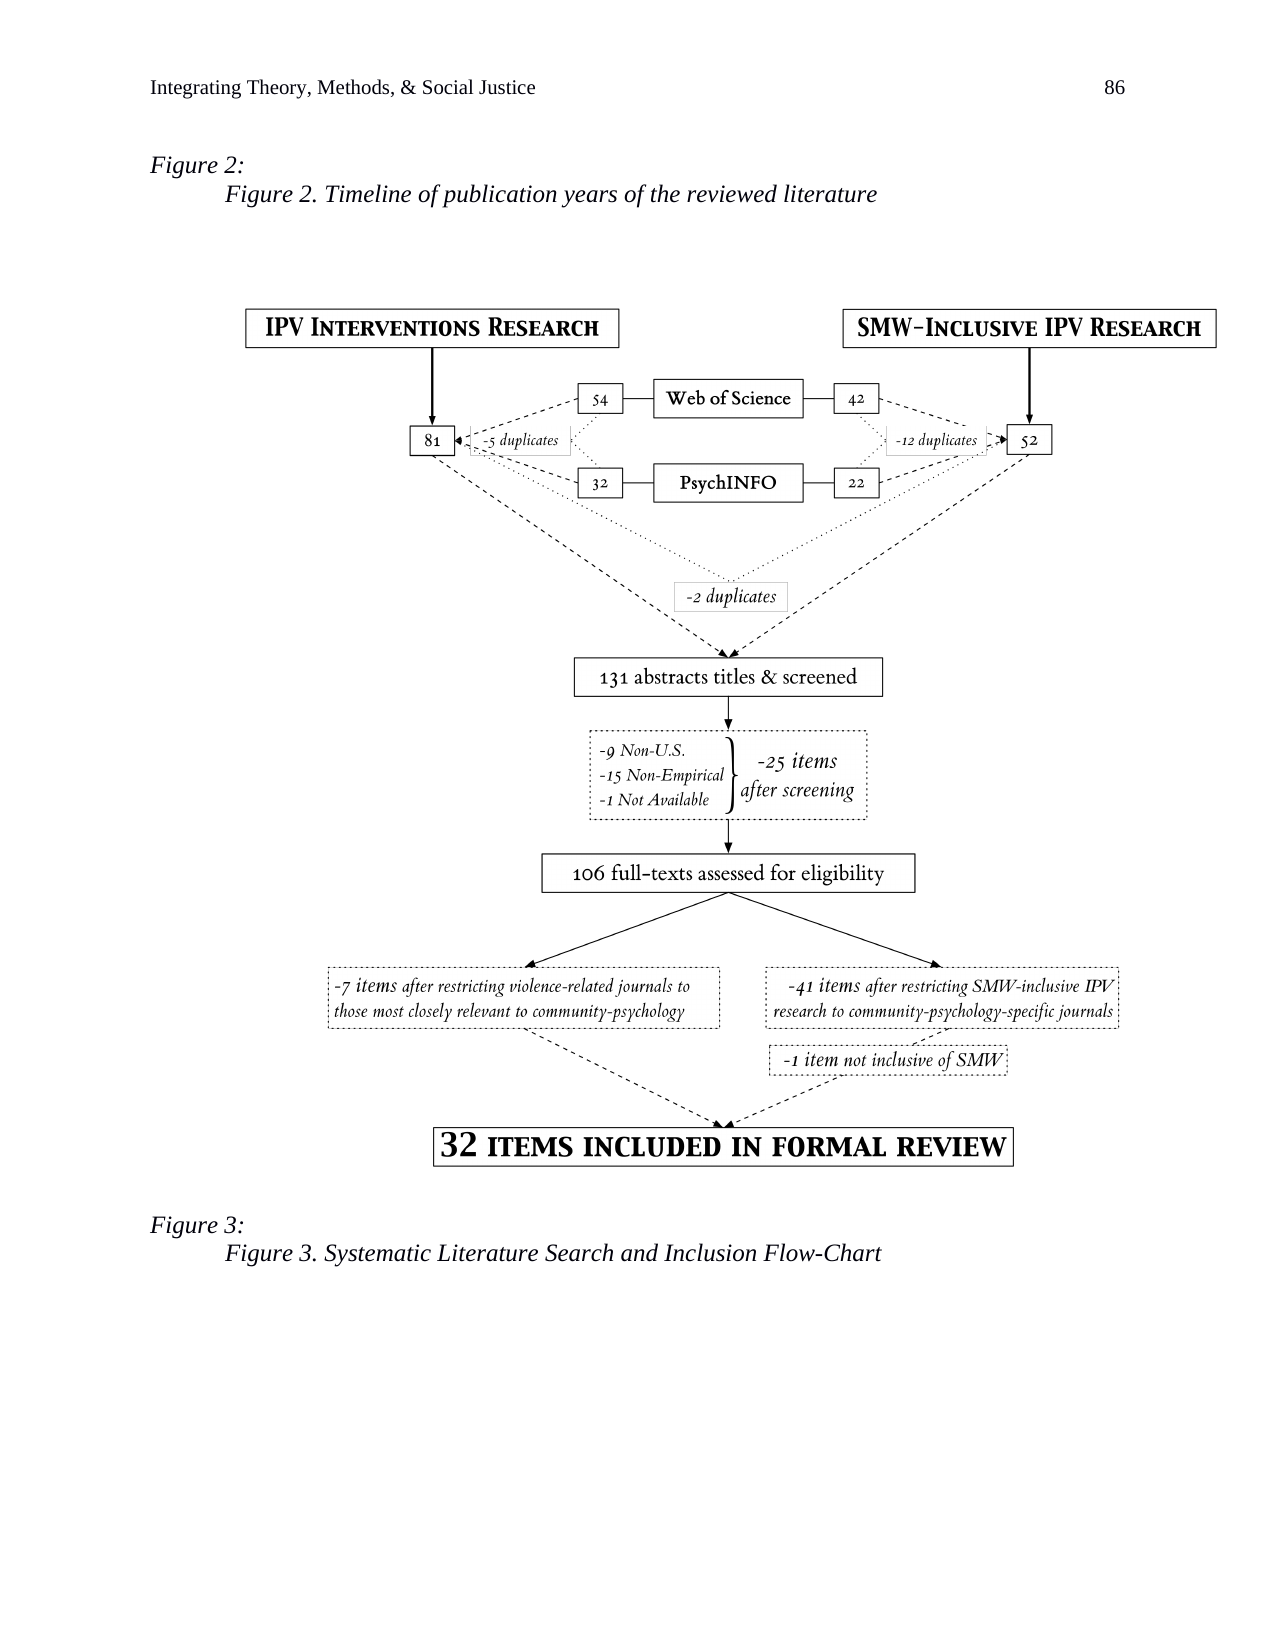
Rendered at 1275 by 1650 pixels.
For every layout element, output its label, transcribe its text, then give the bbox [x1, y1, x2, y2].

picture [243, 306, 1219, 1169]
text Figure 3: [150, 1210, 1125, 1238]
text Figure 2. Timeline of publication years of the reviewed literature [150, 179, 1125, 207]
text Figure 3. Systematic Literature Search and Inclusion Flow-Chart [150, 1238, 1125, 1267]
text Figure 2: [150, 150, 1125, 179]
